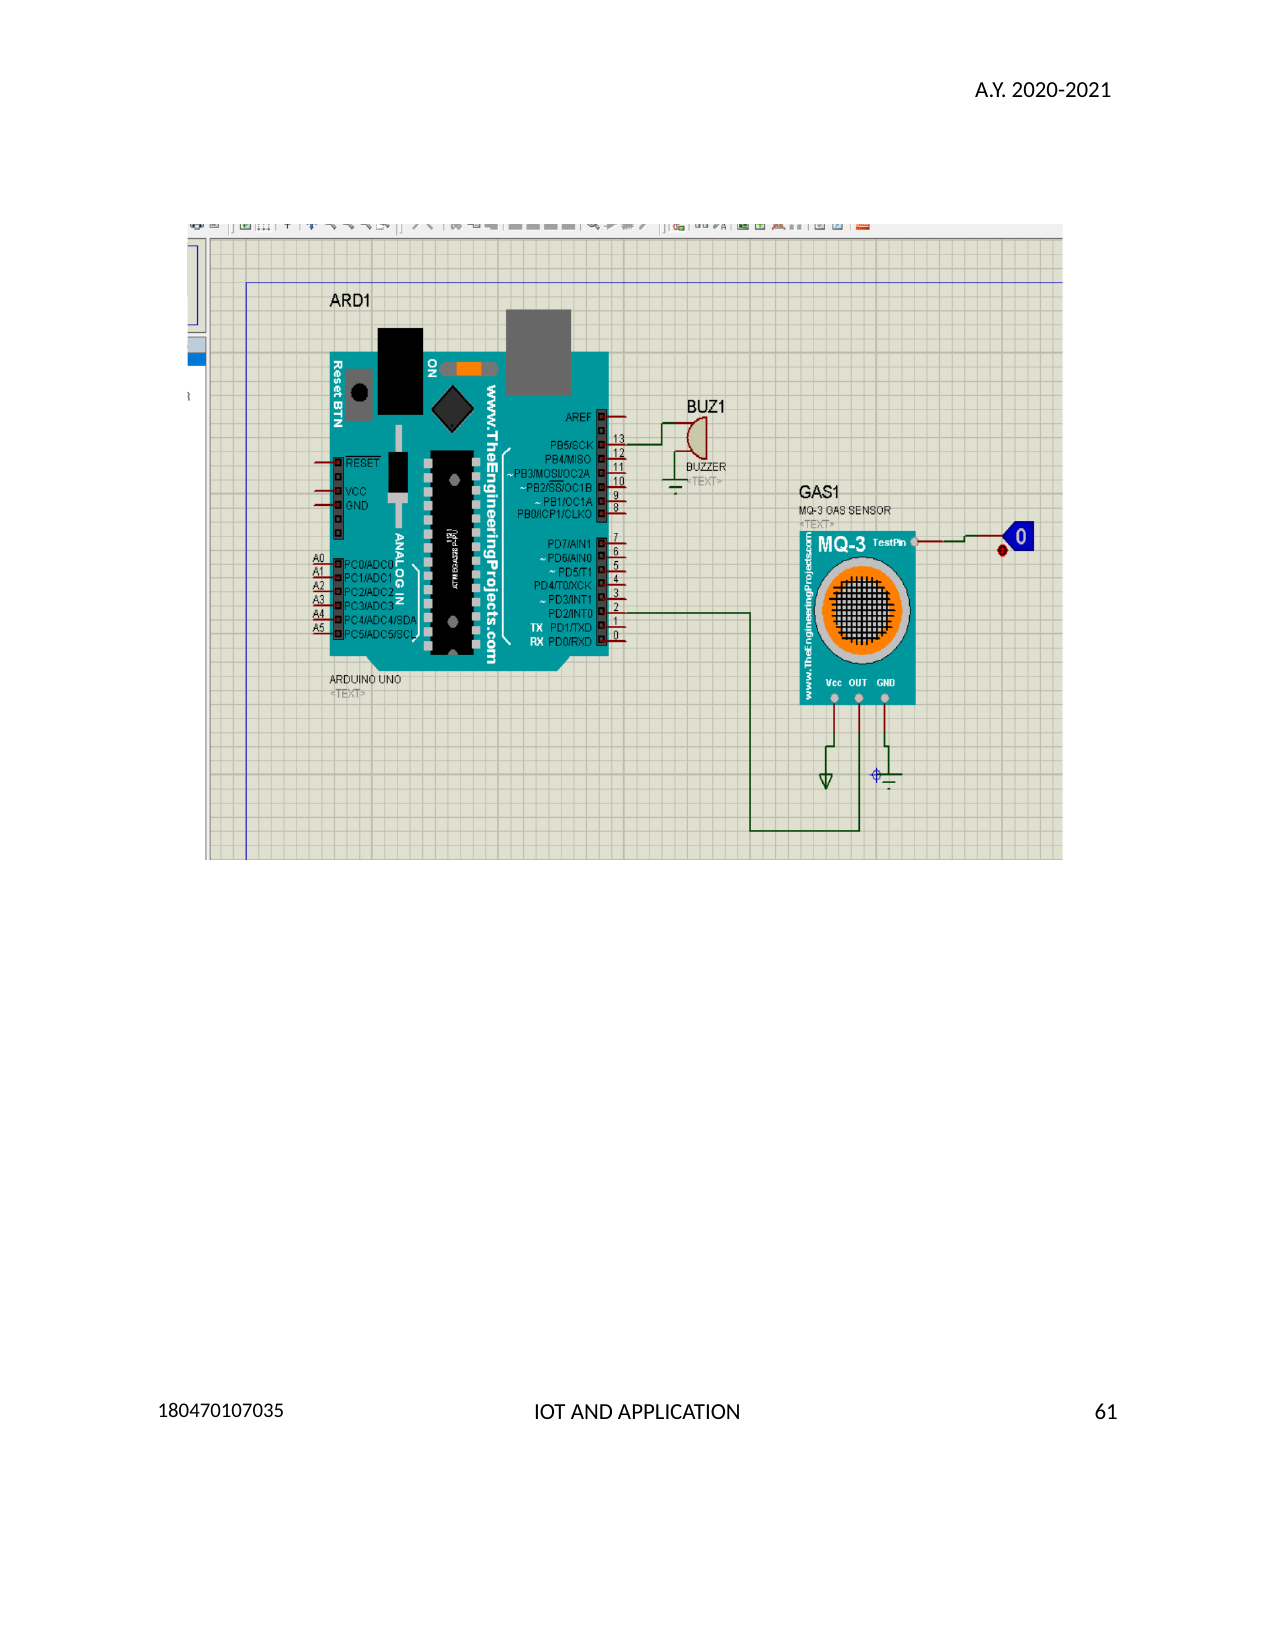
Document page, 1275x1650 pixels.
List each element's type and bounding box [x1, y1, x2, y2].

picture [187, 224, 1063, 860]
